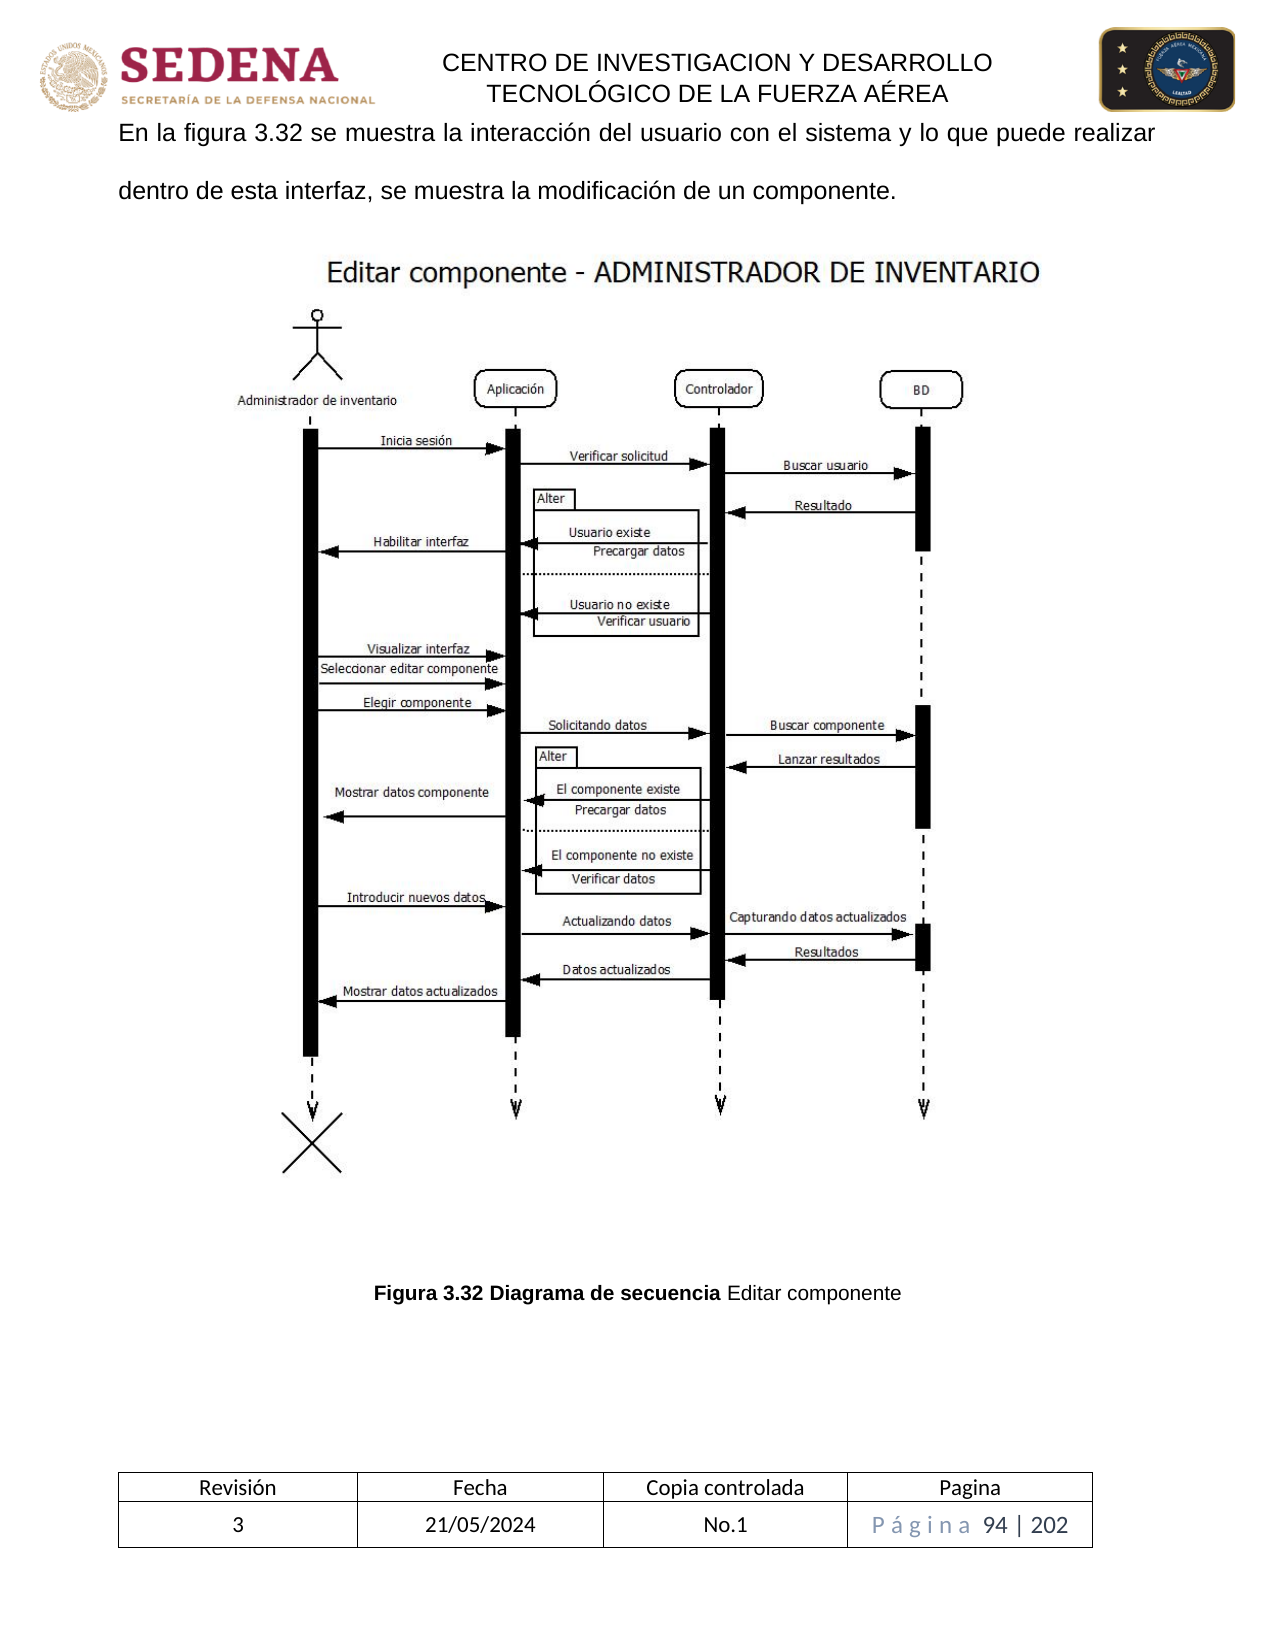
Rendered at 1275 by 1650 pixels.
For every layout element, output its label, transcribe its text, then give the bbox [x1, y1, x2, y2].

picture [39, 27, 1236, 112]
text En la figura 3.32 se muestra la interacción del usuario con el sistema y lo que puede realizar dentro de esta interfaz, se muestra la modificación de un componente. [118, 118, 1157, 204]
picture [233, 238, 1042, 1186]
text Figura 3.32 Diagrama de secuencia Editar componente [118, 1281, 1157, 1305]
